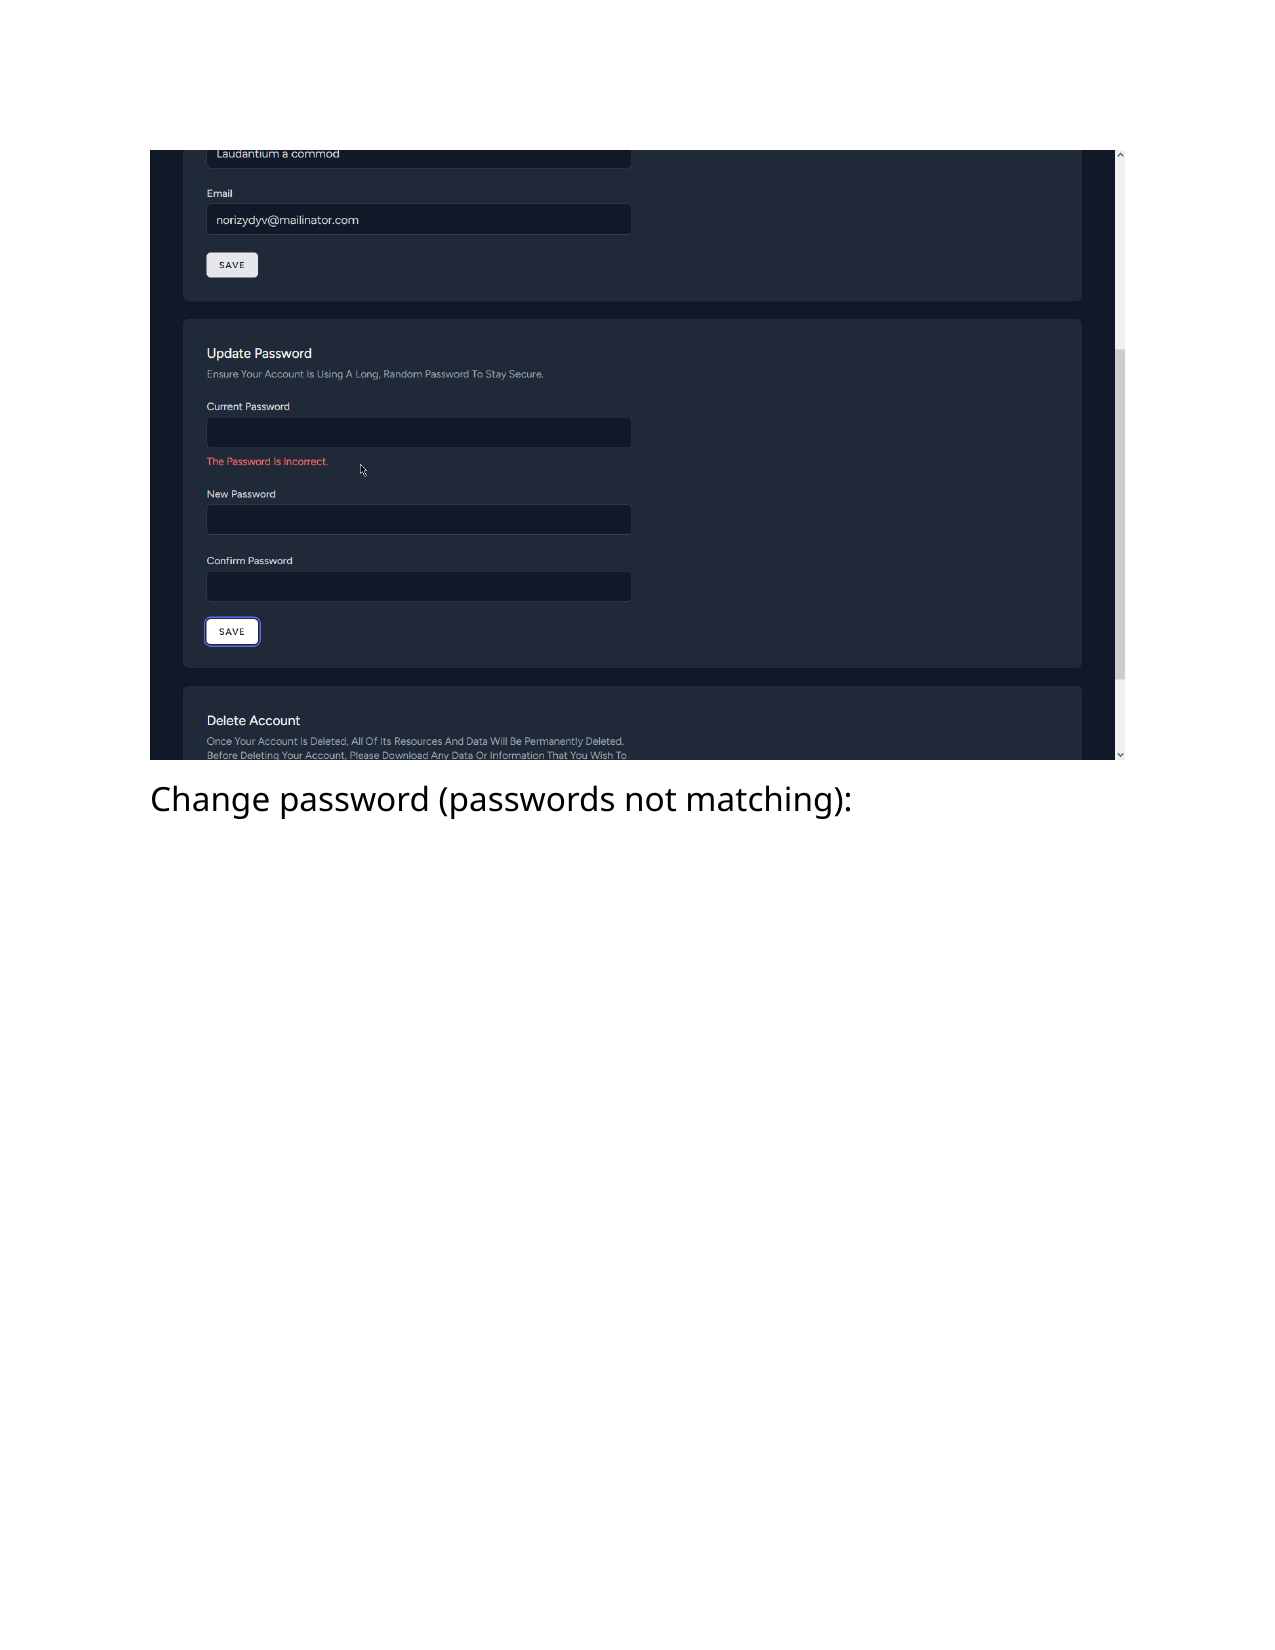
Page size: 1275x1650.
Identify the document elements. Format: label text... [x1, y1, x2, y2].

text Edit basic info: Change password (successful): Change password (incorrect password): Change password (passwords not matching): Delete account button: Delete account modal: [150, 760, 1125, 821]
picture [150, 150, 1125, 760]
